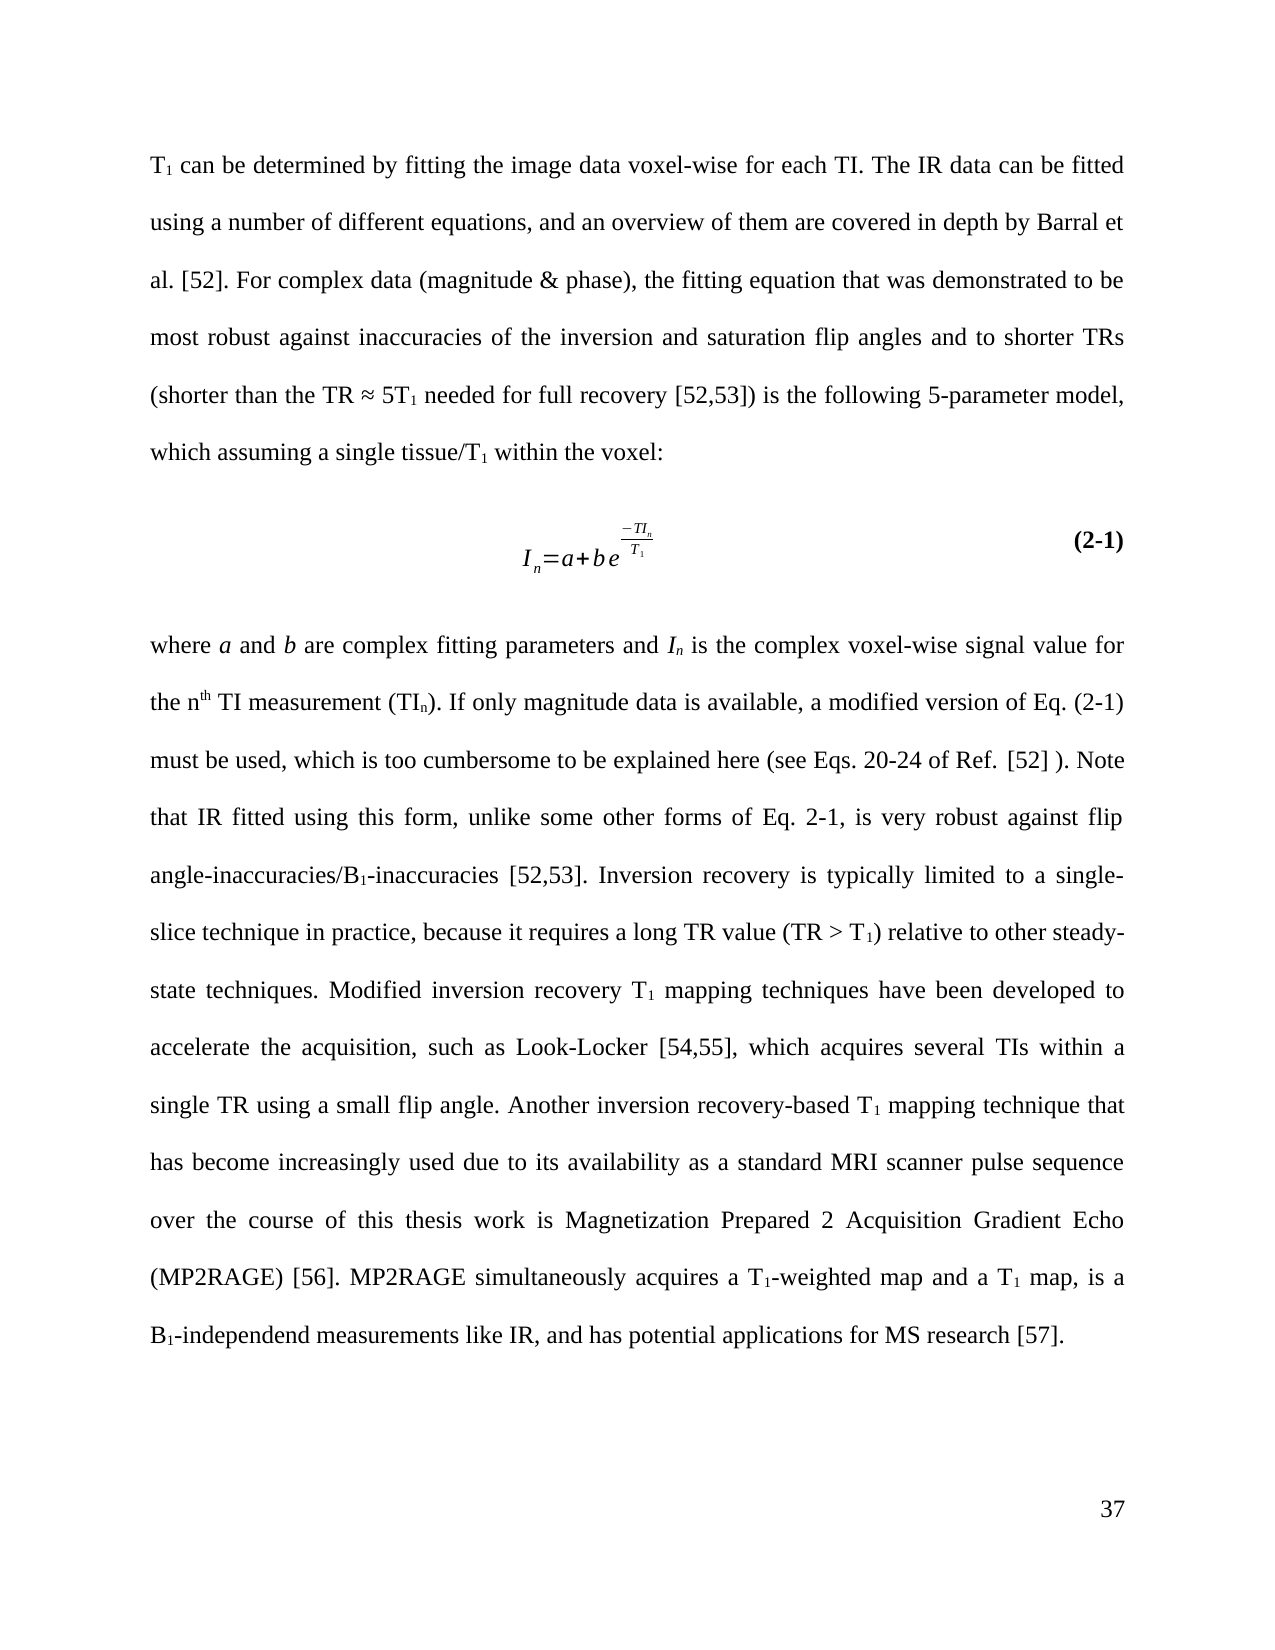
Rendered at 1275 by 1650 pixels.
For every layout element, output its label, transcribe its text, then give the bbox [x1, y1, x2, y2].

table_header (2-1) [1025, 520, 1135, 630]
text where a and b are complex fitting parameters and In is the complex voxel-wise signal value for the nth TI measurement (TIn). If only magnitude data is available, a modified version of Eq. (2-1) must be used, which is too cumbersome to be explained here (see Eqs. 20-24 of Ref. [52] ). Note that IR fitted using this form, unlike some other forms of Eq. 2-1, is very robust against flip angle-inaccuracies/B1-inaccuracies [52,53]. Inversion recovery is typically limited to a single-slice technique in practice, because it requires a long TR value (TR > T1) relative to other steady-state techniques. Modified inversion recovery T1 mapping techniques have been developed to accelerate the acquisition, such as Look-Locker [54,55], which acquires several TIs within a single TR using a small flip angle. Another inversion recovery-based T1 mapping technique that has become increasingly used due to its availability as a standard MRI scanner pulse sequence over the course of this thesis work is Magnetization Prepared 2 Acquisition Gradient Echo (MP2RAGE) [56]. MP2RAGE simultaneously acquires a T1-weighted map and a T1 map, is a B1-independend measurements like IR, and has potential applications for MS research [57]. [150, 630, 1125, 1348]
table_header [150, 520, 1025, 630]
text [150, 150, 1125, 466]
